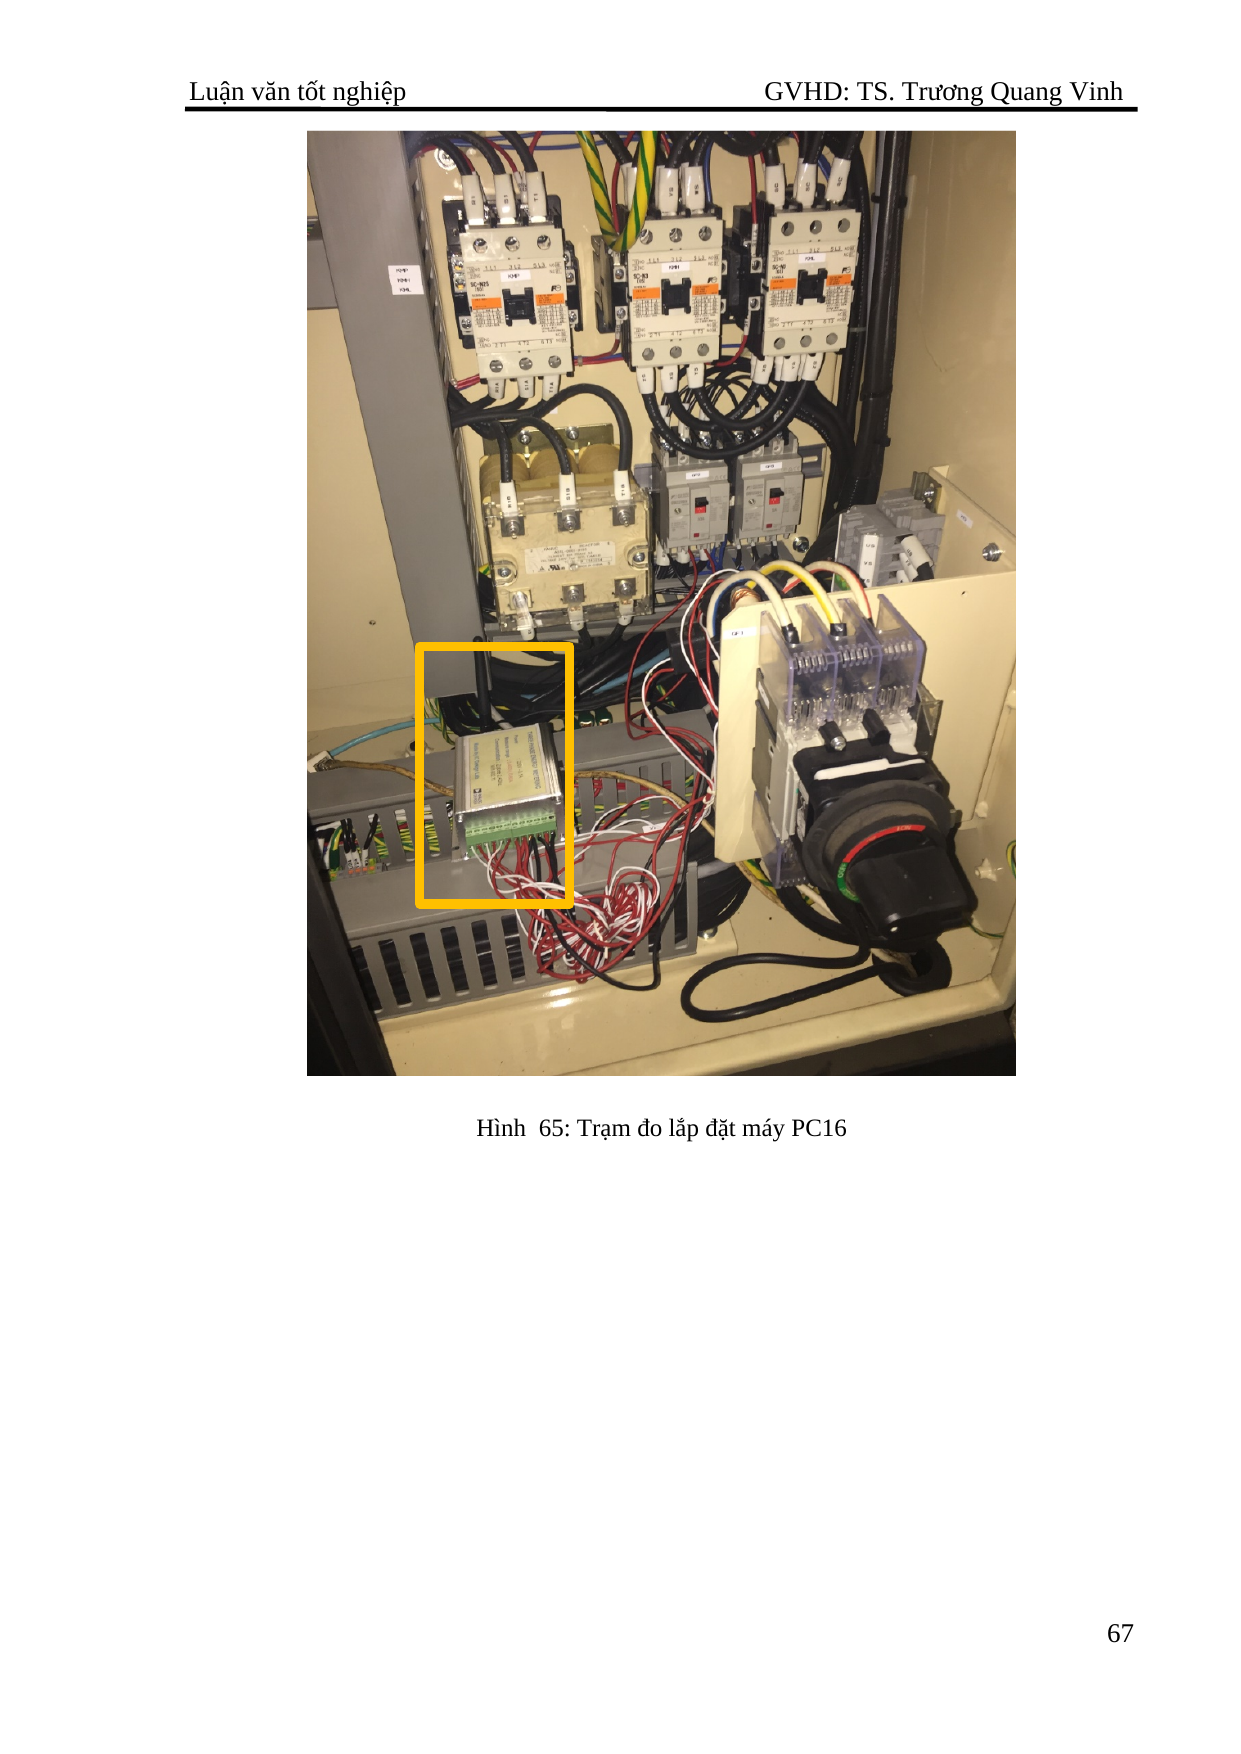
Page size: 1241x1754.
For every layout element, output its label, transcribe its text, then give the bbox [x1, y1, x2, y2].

picture [307, 132, 1016, 1075]
text Hình 65: Trạm đo lắp đặt máy PC16 [189, 1113, 1134, 1142]
